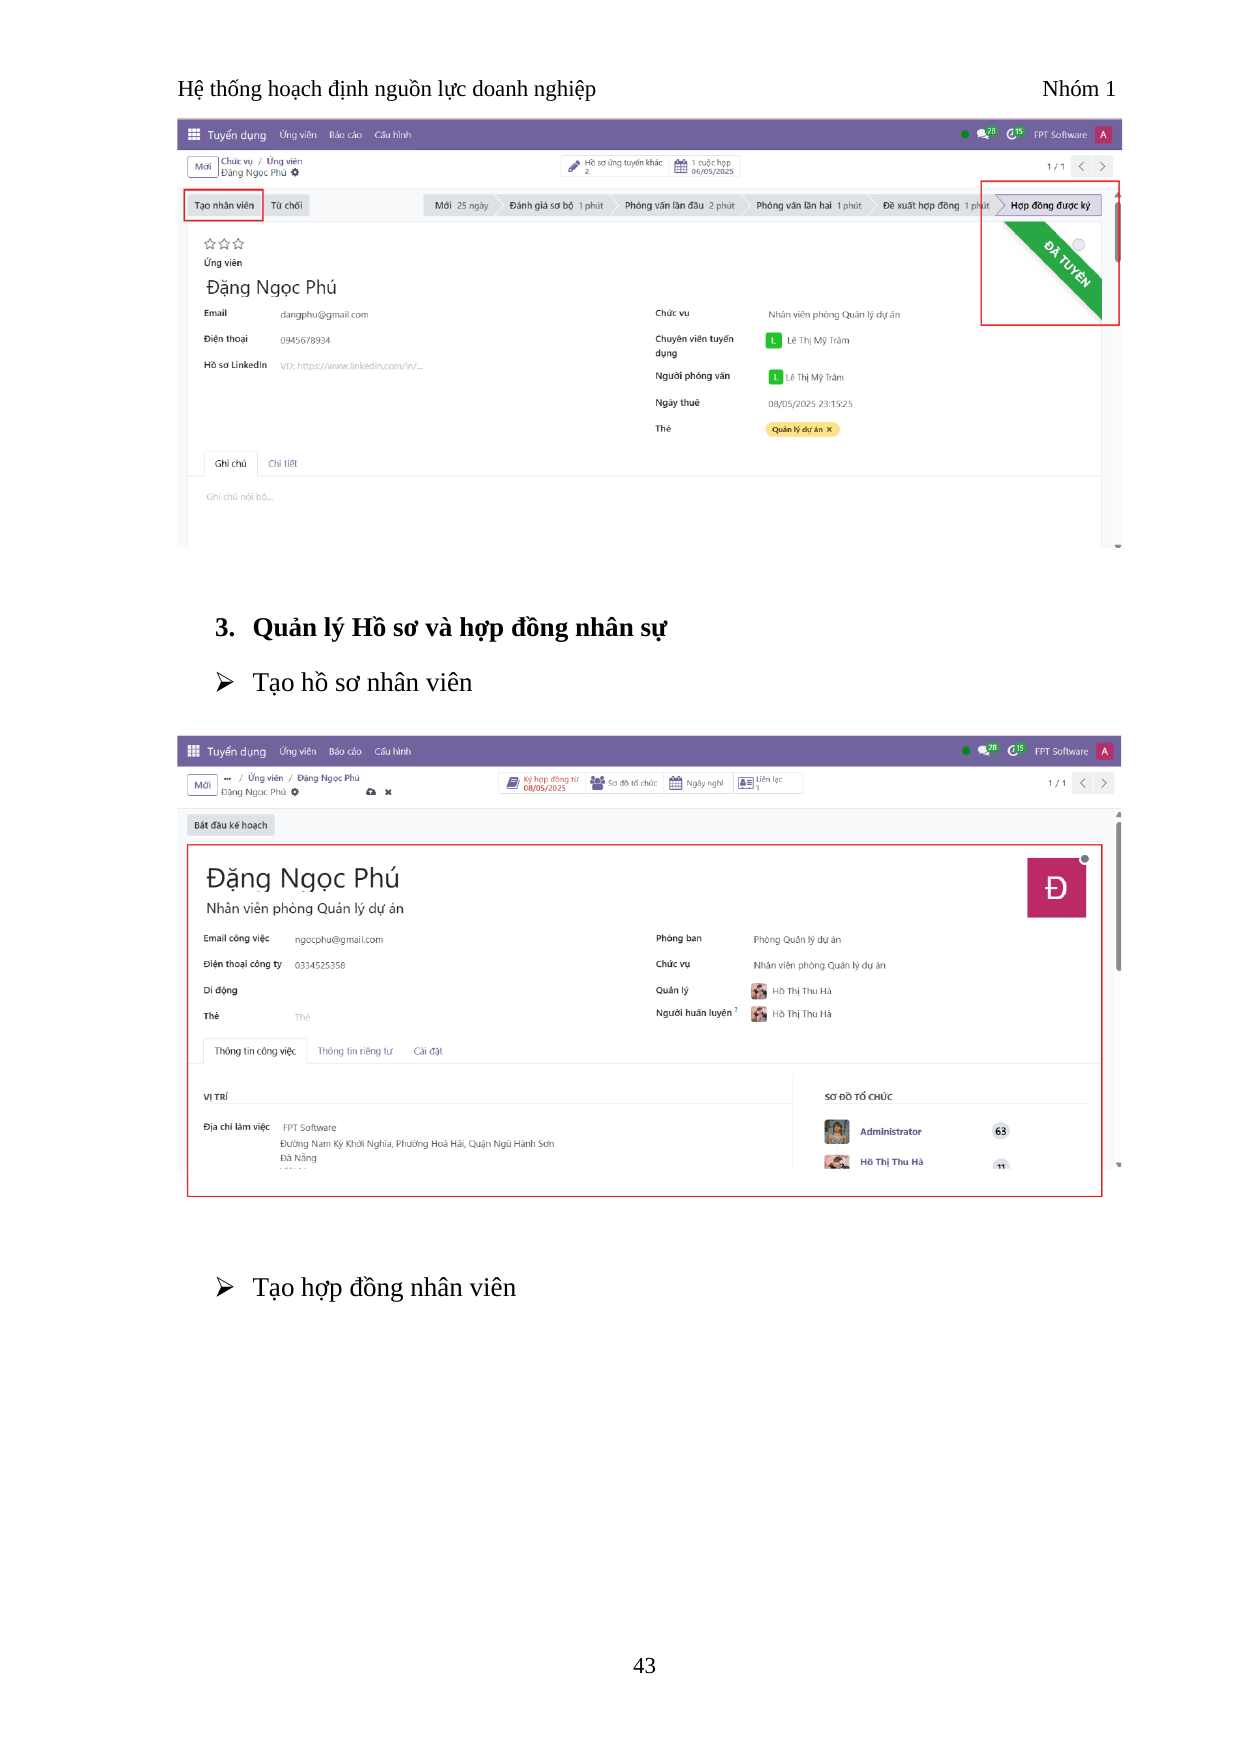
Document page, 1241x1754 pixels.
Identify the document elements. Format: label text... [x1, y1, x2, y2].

picture [177, 118, 1123, 548]
subtitle Quản lý Hồ sơ và hợp đồng nhân sự [215, 611, 1122, 642]
picture [177, 735, 1122, 1197]
list Tạo hồ sơ nhân viên [215, 652, 1122, 707]
list Tạo hợp đồng nhân viên [215, 1256, 1122, 1312]
